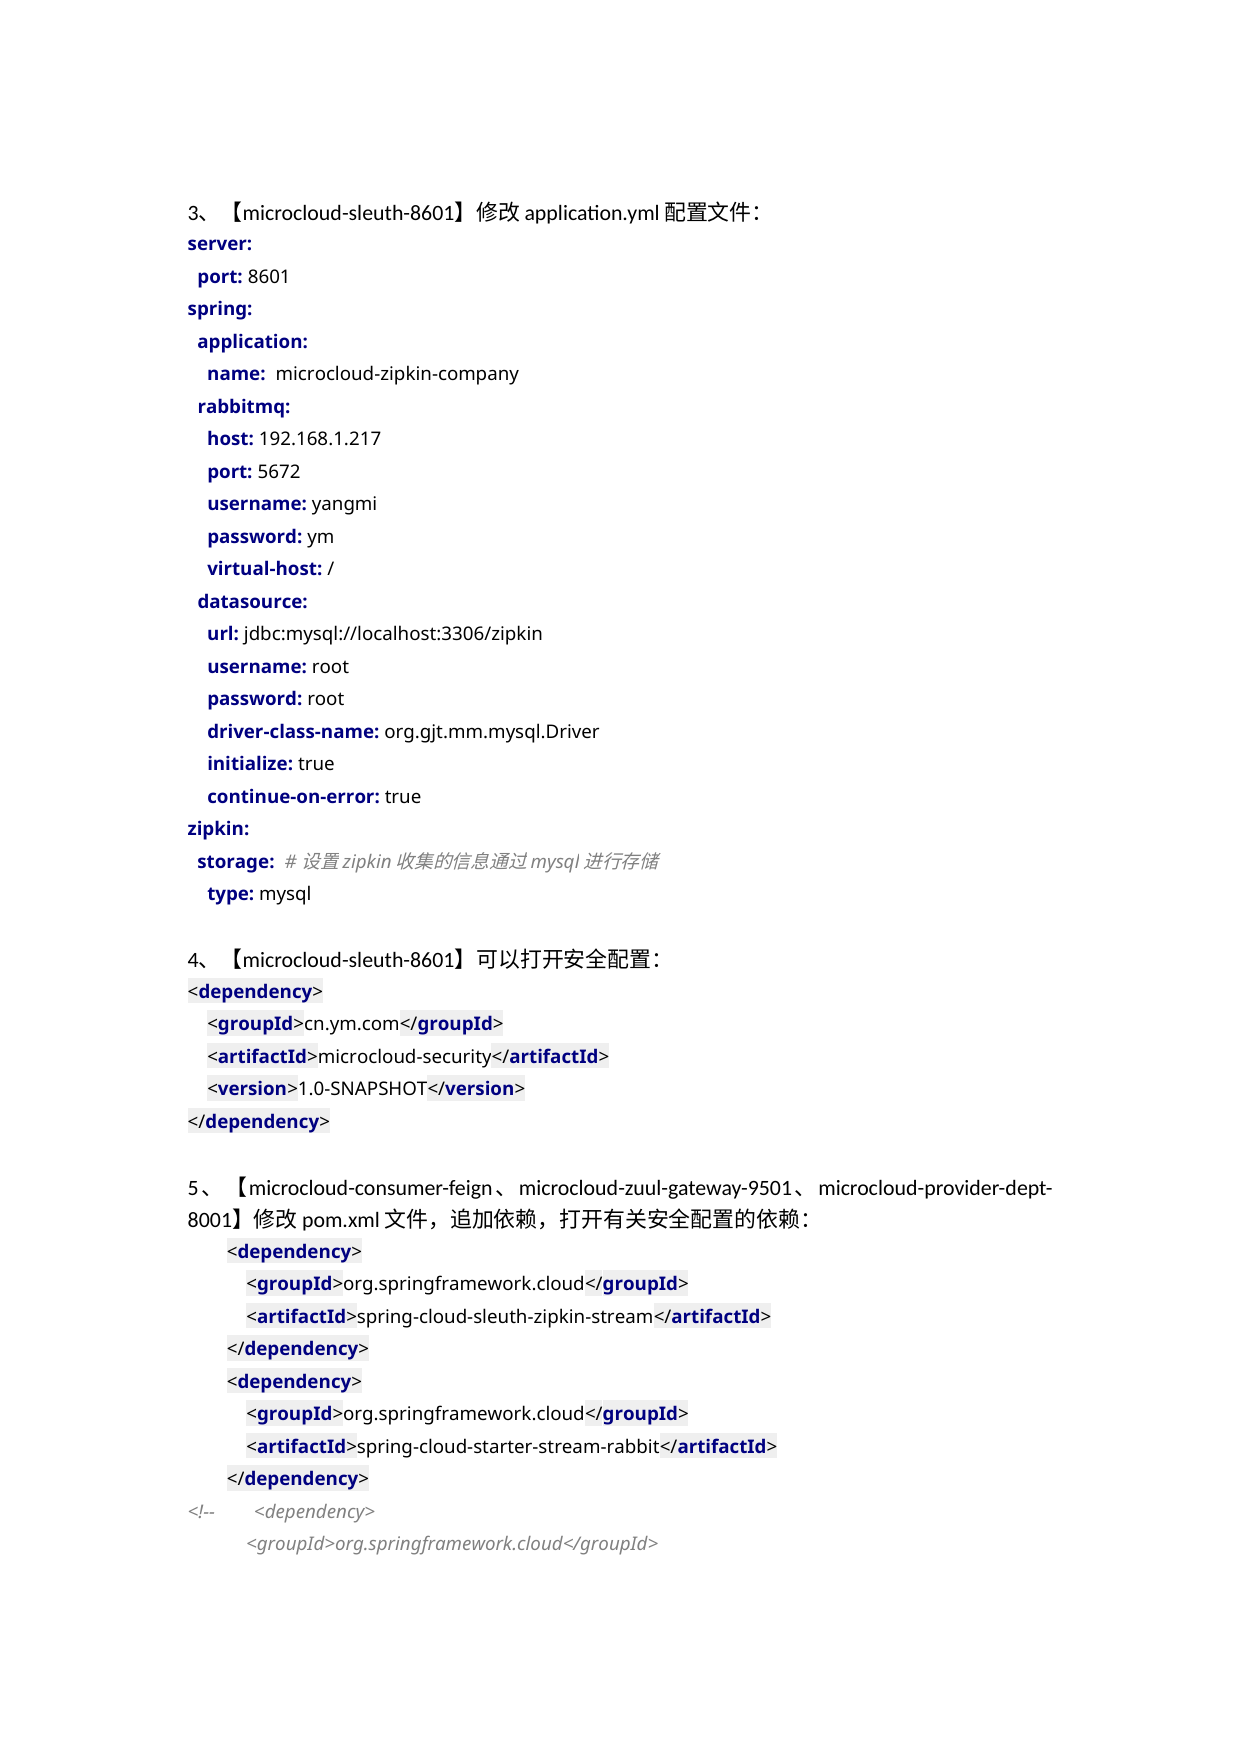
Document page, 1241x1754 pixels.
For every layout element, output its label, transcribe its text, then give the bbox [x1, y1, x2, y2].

text <dependency> <groupId>cn.ym.com</groupId> <artifactId>microcloud-security</artifactId> <version>1.0-SNAPSHOT</version> </dependency> [187, 974, 1053, 1137]
list 3、【microcloud-sleuth-8601】修改application.yml配置文件： [187, 194, 1053, 227]
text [187, 1234, 1053, 1559]
list 4、【microcloud-sleuth-8601】可以打开安全配置： [187, 942, 1053, 974]
text server: port: 8601 spring: application: name: microcloud-zipkin-company rabbitmq: host: 192.168.1.217 port: 5672 username: yangmi password: ym virtual-host: / datasource: url: jdbc:mysql://localhost:3306/zipkin username: root password: root driver-class-name: org.gjt.mm.mysql.Driver initialize: true continue-on-error: true zipkin: storage: # 设置zipkin收集的信息通过mysql进行存储 type: mysql [187, 227, 1053, 909]
list 5、【microcloud-consumer-feign、microcloud-zuul-gateway-9501、microcloud-provider-dept-8001】修改pom.xml文件，追加依赖，打开有关安全配置的依赖： [187, 1169, 1053, 1234]
